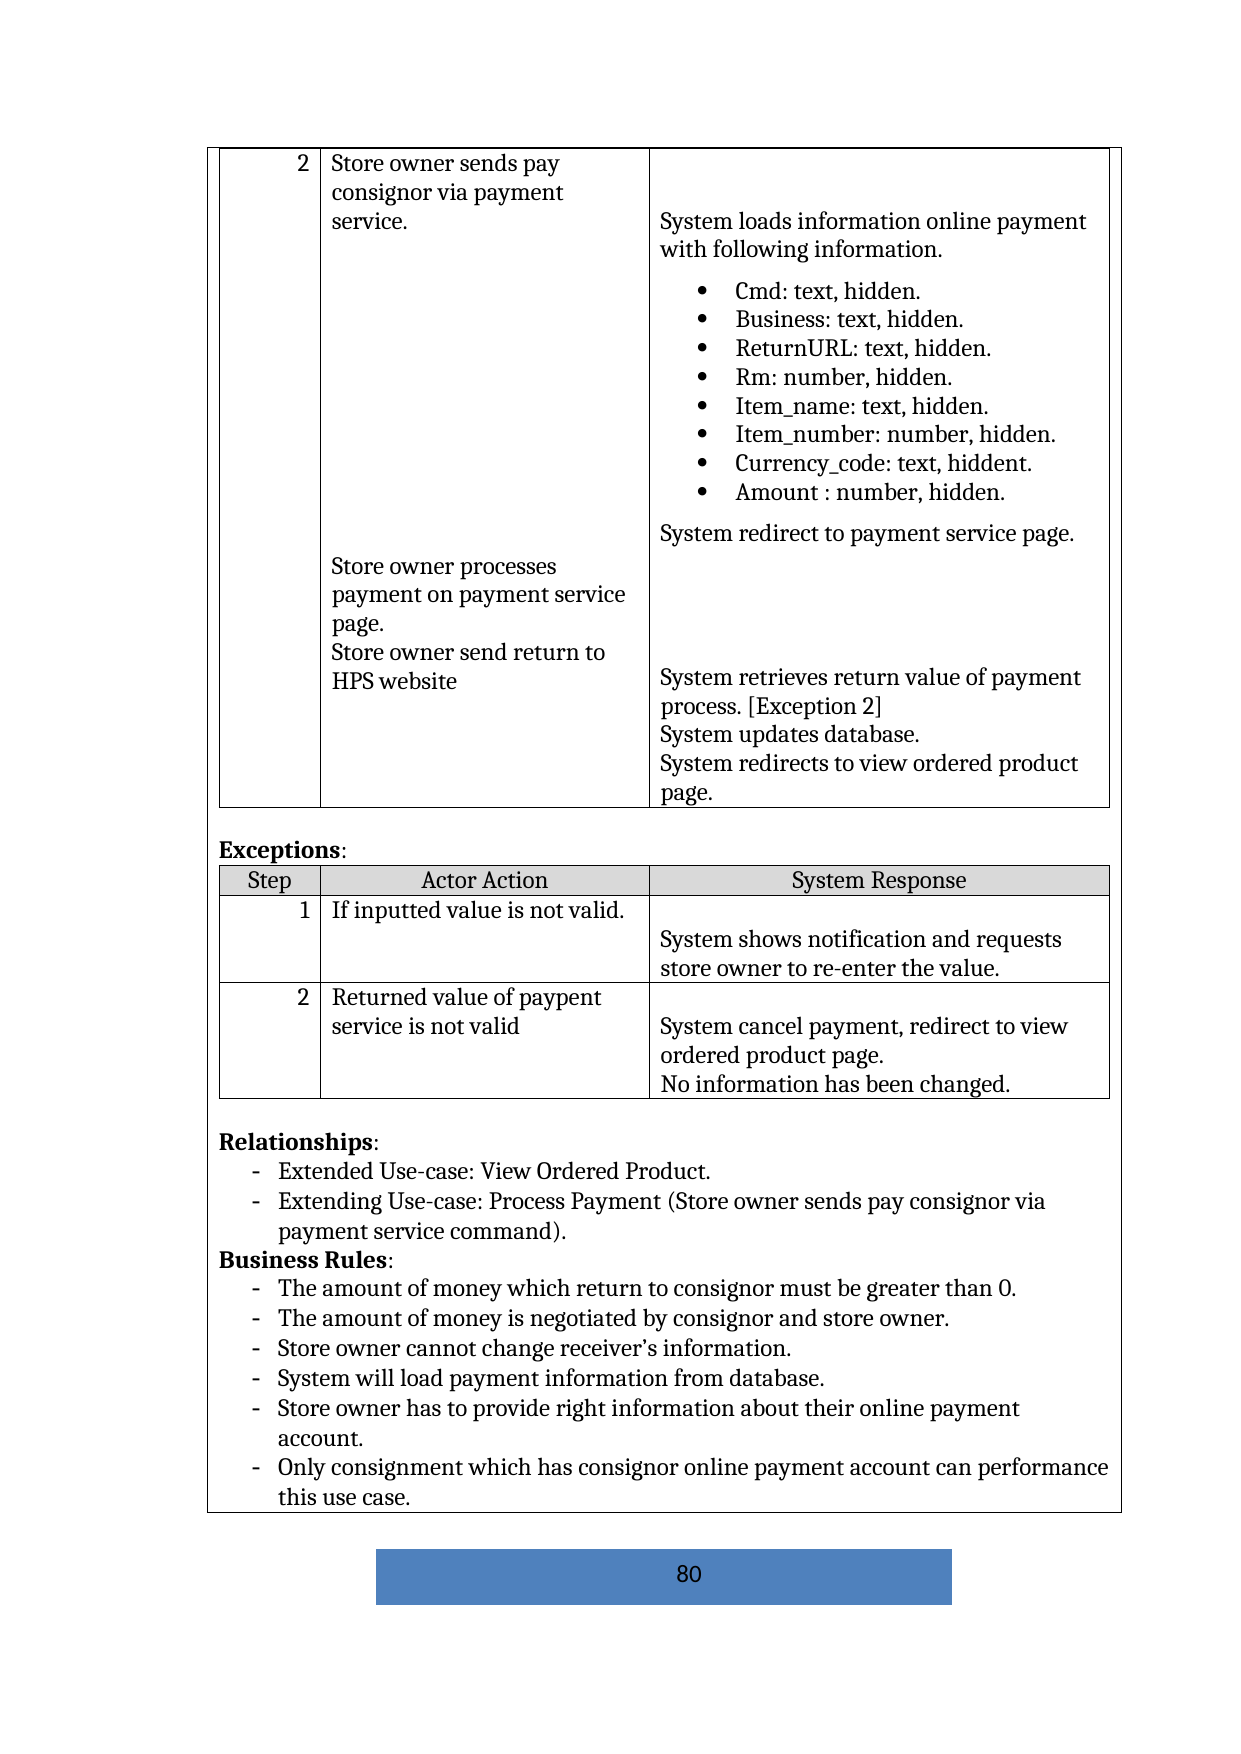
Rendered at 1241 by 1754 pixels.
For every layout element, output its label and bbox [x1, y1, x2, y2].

table_cell [208, 148, 1121, 1512]
